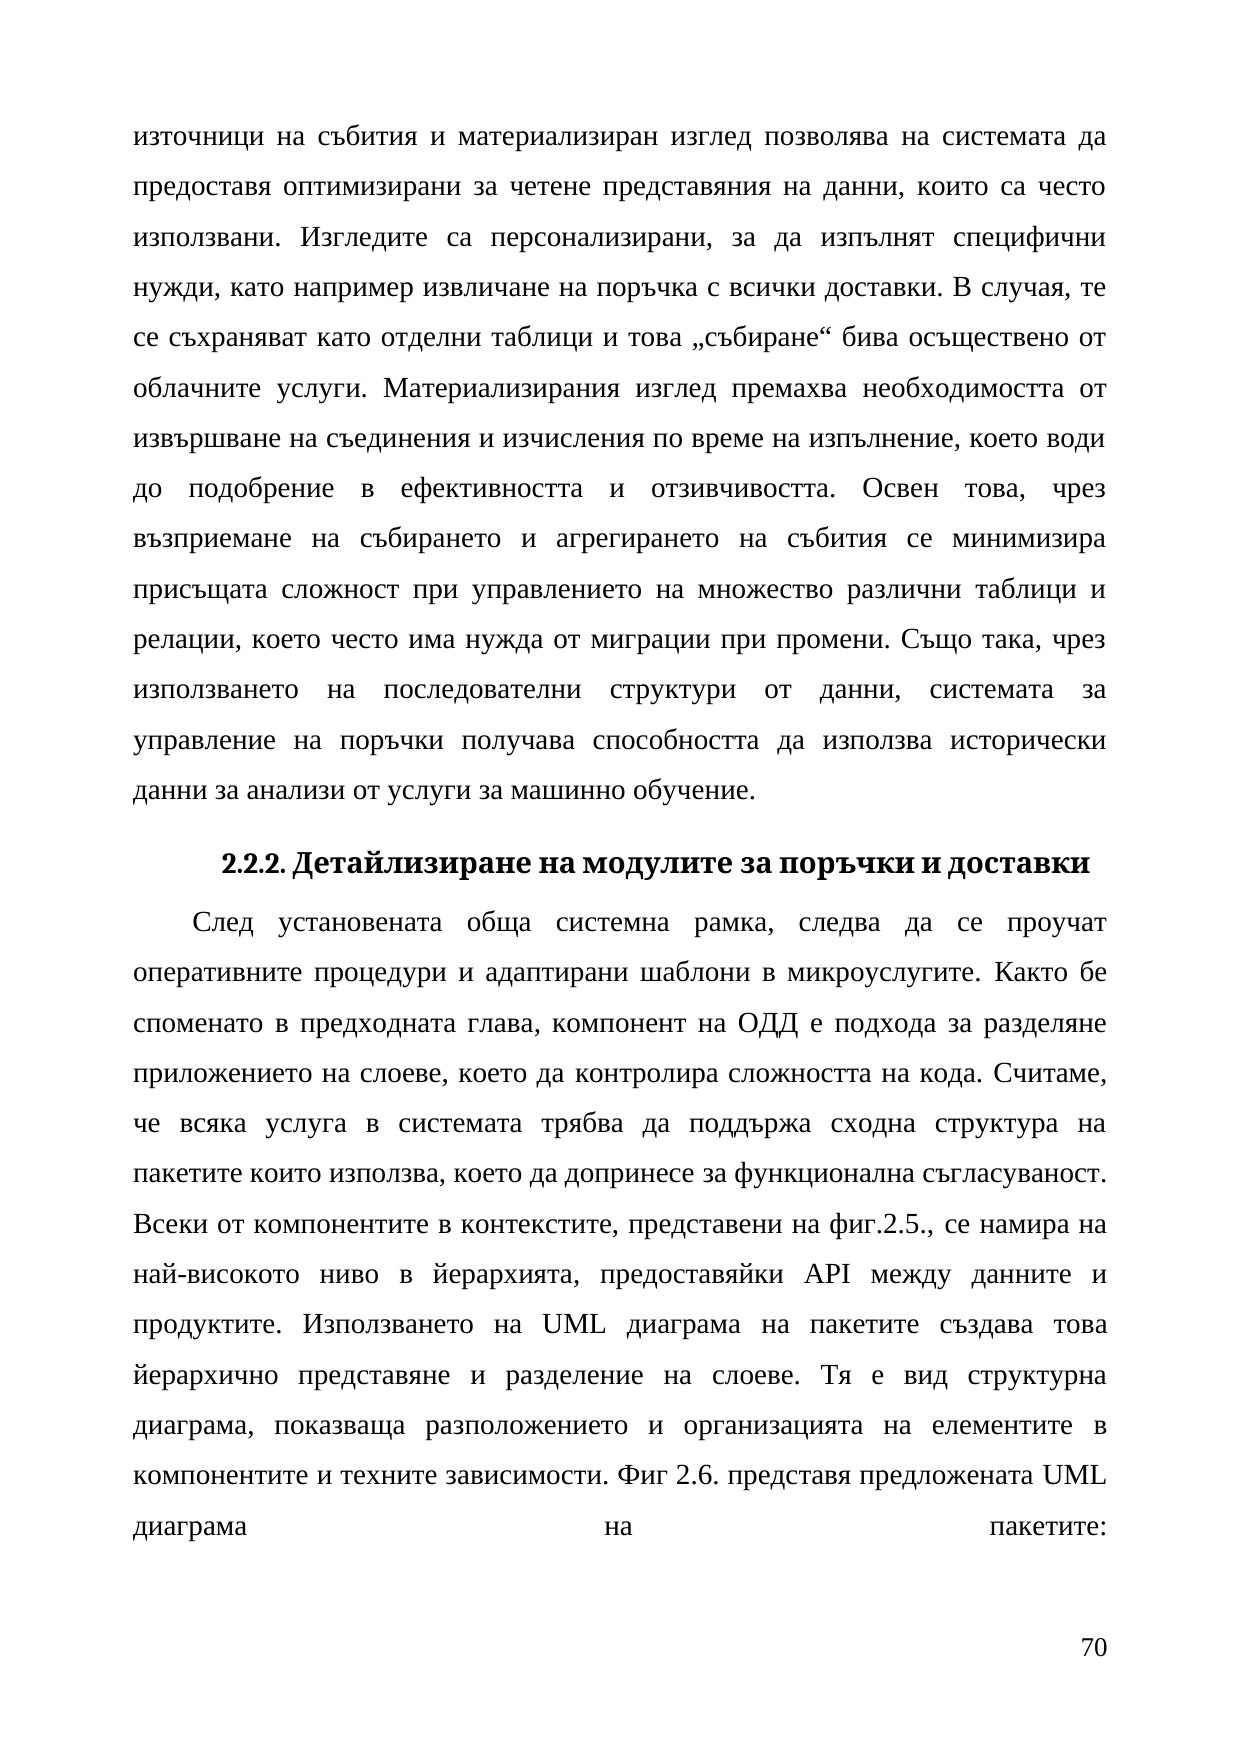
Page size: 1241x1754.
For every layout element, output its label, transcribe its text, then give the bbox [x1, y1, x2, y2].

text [133, 118, 1107, 806]
text След установената обща системна рамка, следва да се проучат оперативните процедури и адаптирани шаблони в микроуслугите. Както бе споменато в предходната глава, компонент на ОДД е подхода за разделяне приложението на слоеве, което да контролира сложността на кода. Считаме, че всяка услуга в системата трябва да поддържа сходна структура на пакетите които използва, което да допринесе за функционална съгласуваност. Всеки от компонентите в контекстите, представени на фиг.2.5., се намира на най-високото ниво в йерархията, предоставяйки API между данните и продуктите. Използването на UML диаграма на пакетите създава това йерархично представяне и разделение на слоеве. Тя е вид структурна диаграма, показваща разположението и организацията на елементите в компонентите и техните зависимости. Фиг 2.6. представя предложената UML диаграма на пакетите: [133, 904, 1107, 1541]
subtitle 2.2.2. Детайлизиране на модулите за поръчки и доставки [133, 847, 1107, 881]
